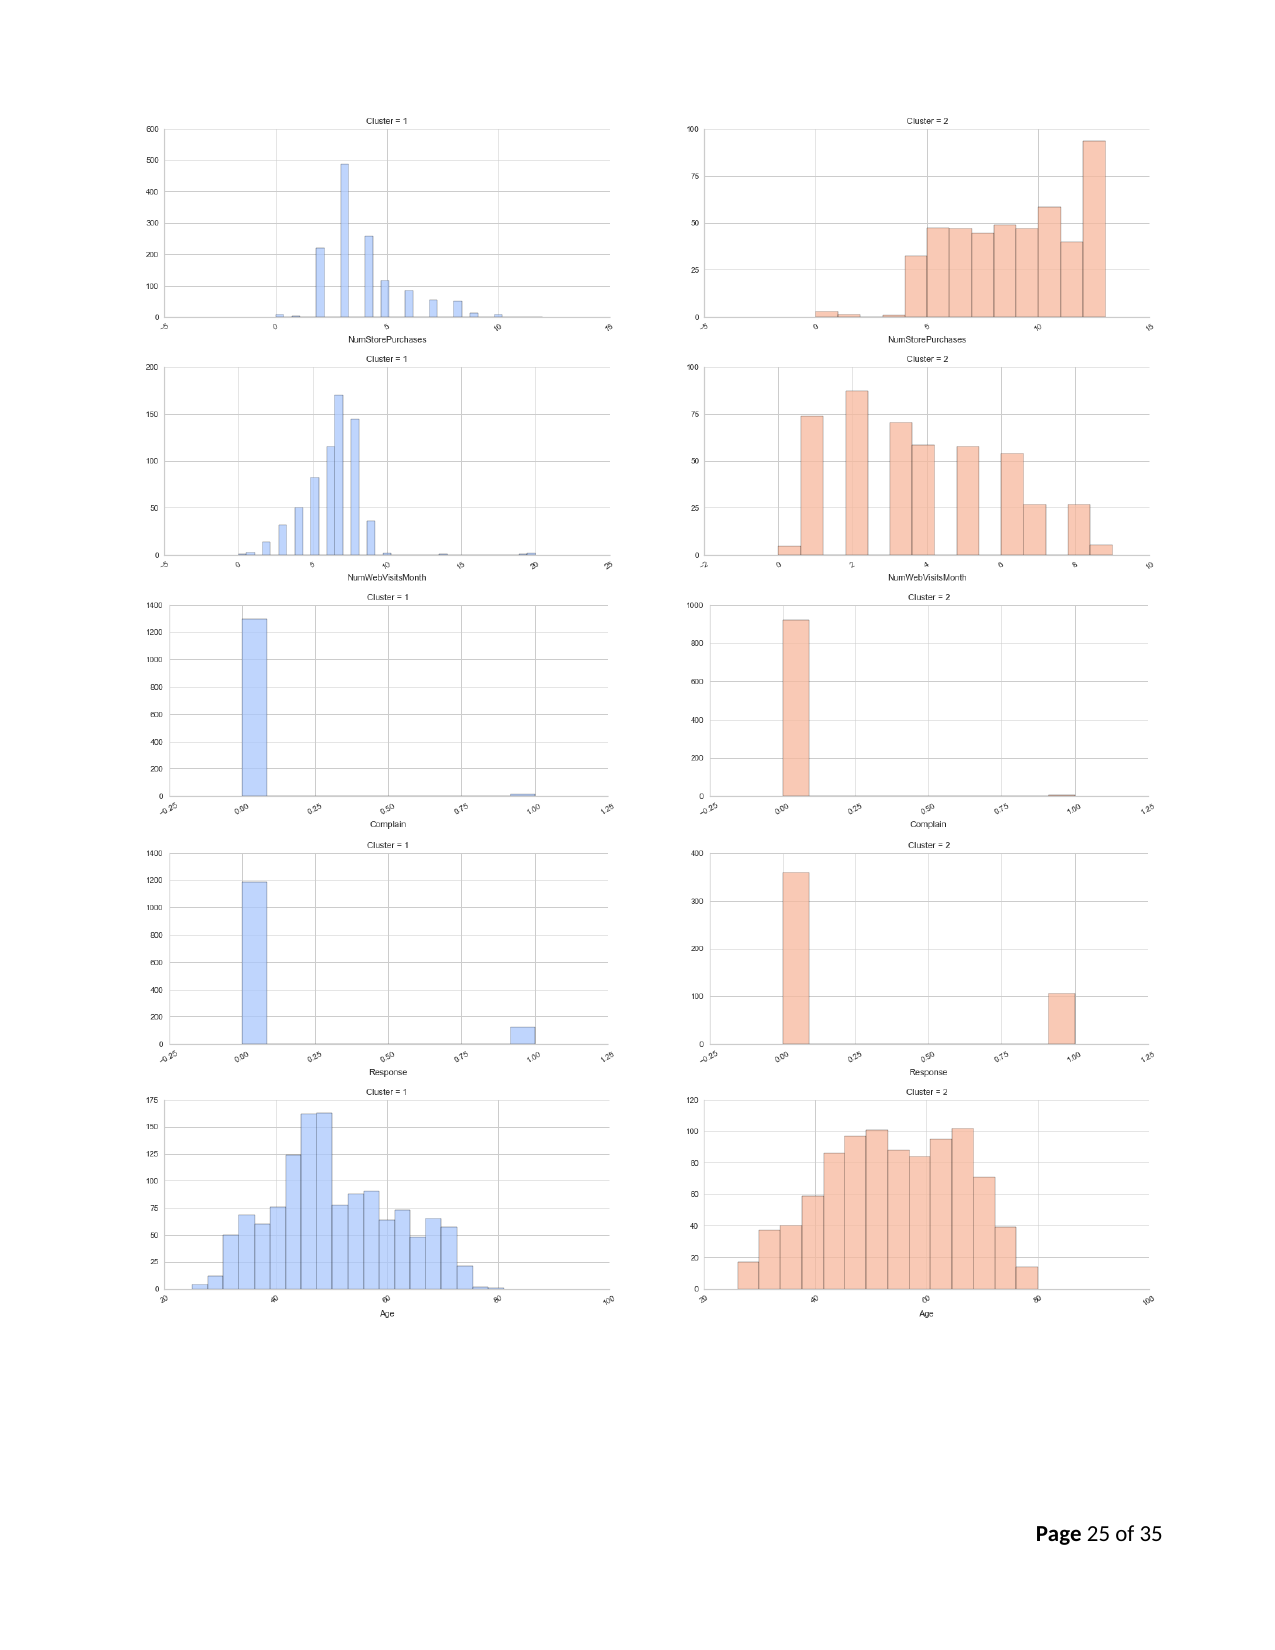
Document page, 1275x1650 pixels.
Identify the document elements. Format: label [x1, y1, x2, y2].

picture [140, 836, 1161, 1082]
picture [140, 588, 1161, 834]
picture [140, 1083, 1161, 1323]
picture [140, 350, 1160, 587]
picture [140, 112, 1160, 349]
